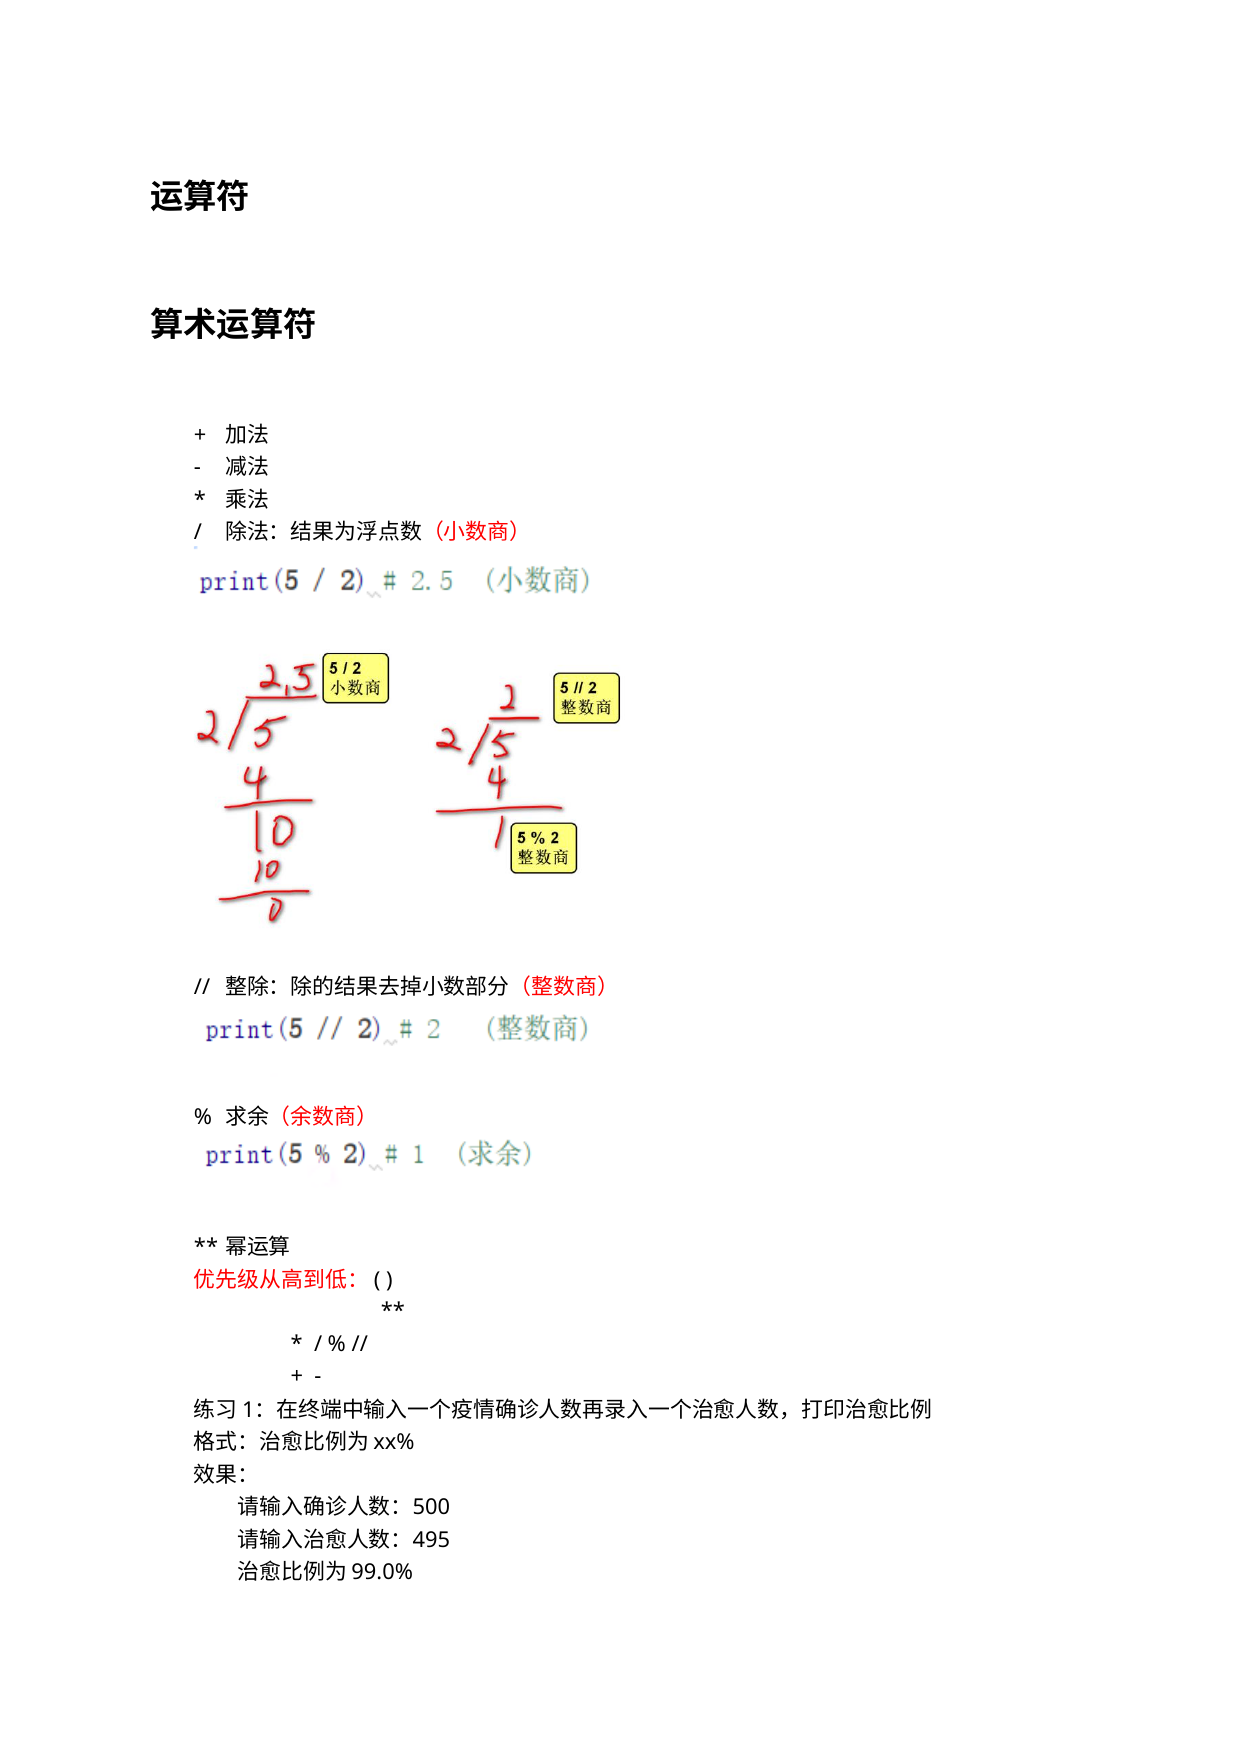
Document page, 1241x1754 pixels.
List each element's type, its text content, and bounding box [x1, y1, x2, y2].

text * 乘法 [150, 481, 1090, 514]
text - 减法 [150, 449, 1090, 481]
text / 除法：结果为浮点数（小数商） [150, 514, 1090, 546]
text ** [150, 1294, 1090, 1326]
text * / % // [150, 1326, 1090, 1359]
text ** 幂运算 [194, 1229, 1090, 1261]
text 效果： [194, 1456, 1090, 1489]
picture [193, 1001, 673, 1077]
text 运算符 [150, 162, 1090, 227]
picture [193, 546, 639, 617]
text + - [150, 1359, 1090, 1391]
picture [193, 1131, 573, 1197]
text 练习1：在终端中输入一个疫情确诊人数再录入一个治愈人数，打印治愈比例 [194, 1391, 1090, 1424]
text % 求余（余数商） [194, 1099, 1090, 1131]
text 治愈比例为99.0% [237, 1554, 1090, 1586]
text 格式：治愈比例为xx% [194, 1424, 1090, 1456]
text // 整除：除的结果去掉小数部分（整数商） [194, 969, 1090, 1001]
text 请输入确诊人数：500 [237, 1489, 1090, 1521]
text 请输入治愈人数：495 [237, 1521, 1090, 1554]
picture [193, 643, 629, 943]
text + 加法 [150, 416, 1090, 449]
text 算术运算符 [150, 289, 1090, 354]
text 优先级从高到低： ( ) [150, 1261, 1090, 1294]
